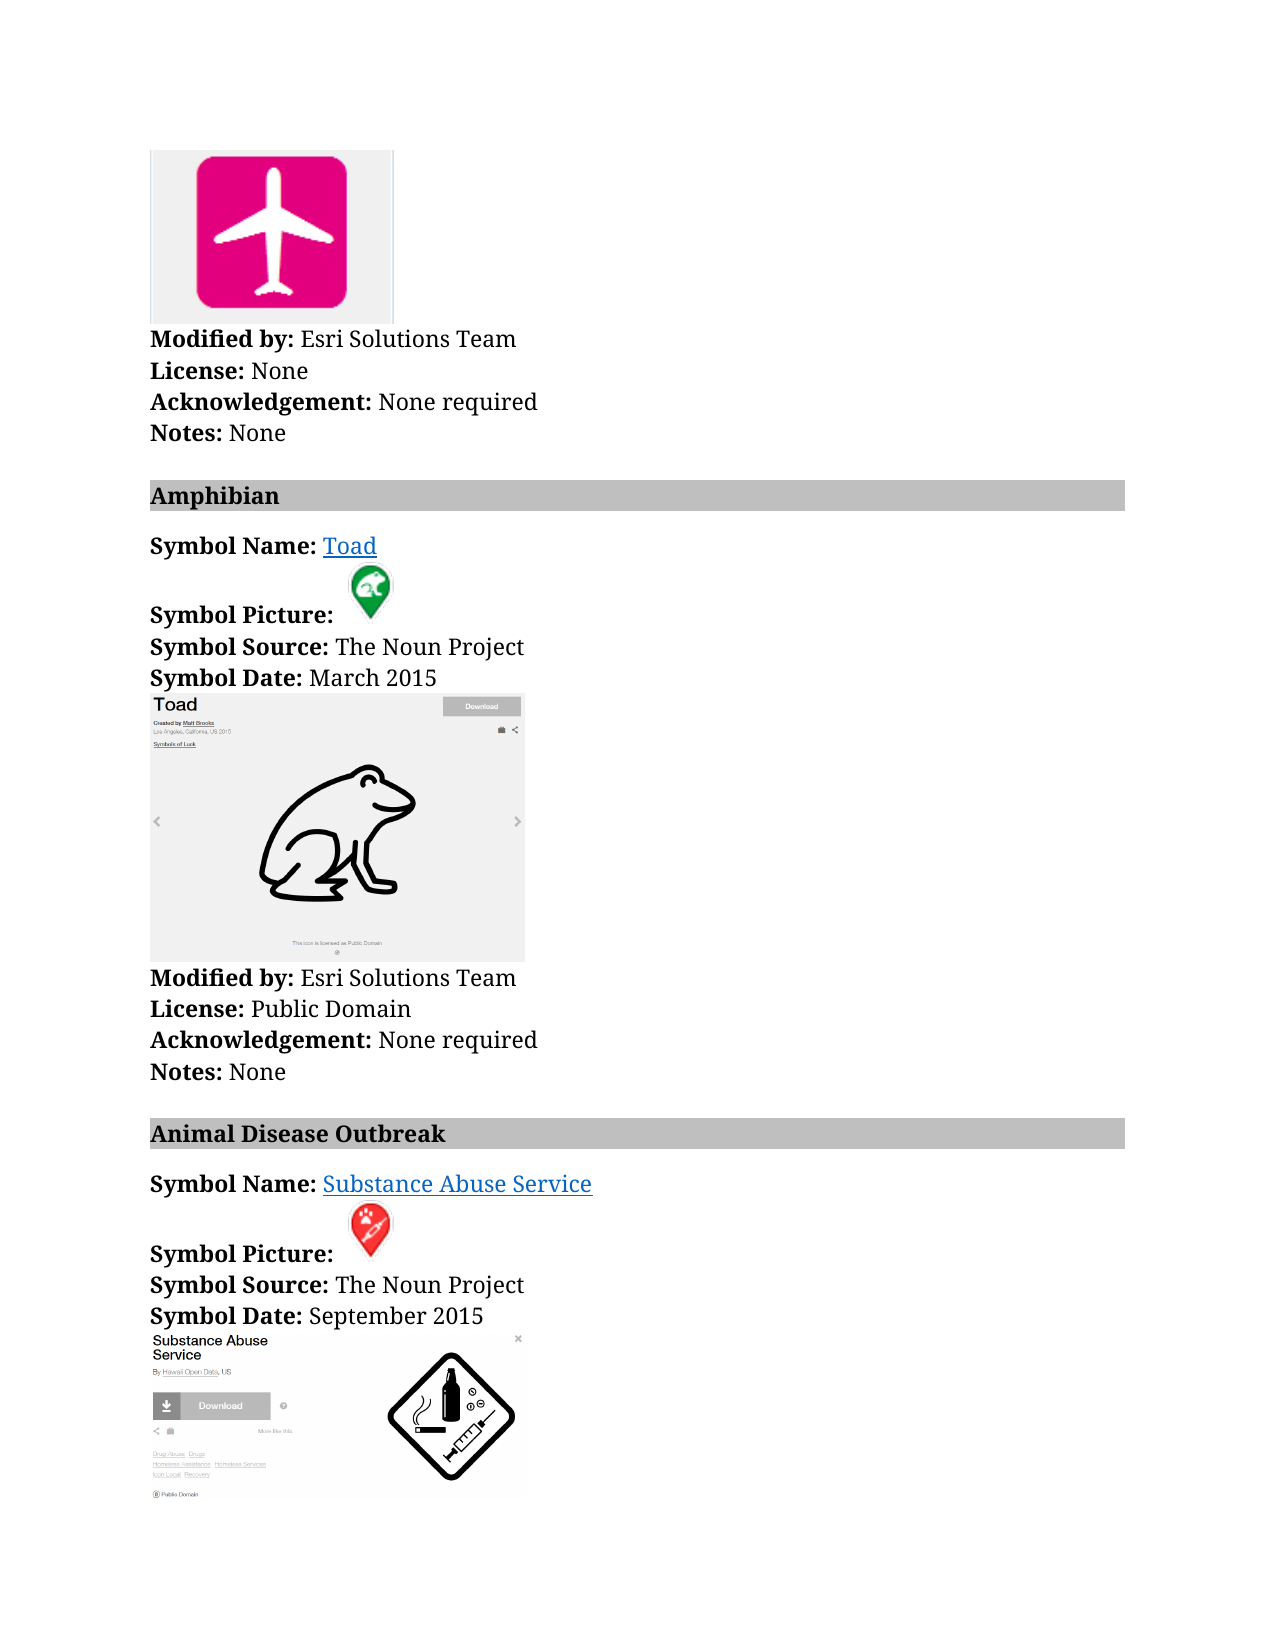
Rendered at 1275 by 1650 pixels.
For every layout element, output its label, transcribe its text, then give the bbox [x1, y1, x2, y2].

text Acknowledgement: None required [150, 386, 1125, 417]
text Symbol Picture: [150, 561, 1125, 631]
text Symbol Date: September 2015 [150, 1300, 1125, 1331]
picture [150, 150, 394, 324]
picture [150, 693, 525, 962]
text License: Public Domain [150, 993, 1125, 1024]
text License: None [150, 355, 1125, 386]
text Symbol Name: Substance Abuse Service [150, 1168, 1125, 1199]
text Symbol Source: The Noun Project [150, 631, 1125, 662]
picture [150, 1331, 527, 1500]
text Notes: None [150, 1055, 1125, 1087]
text Amphibian [150, 480, 1125, 511]
text Symbol Picture: [150, 1199, 1125, 1269]
text Modified by: Esri Solutions Team [150, 962, 1125, 993]
text Modified by: Esri Solutions Team [150, 323, 1125, 355]
picture [339, 1199, 403, 1262]
text Acknowledgement: None required [150, 1024, 1125, 1055]
text Animal Disease Outbreak [150, 1118, 1125, 1149]
picture [339, 561, 403, 624]
text Notes: None [150, 417, 1125, 448]
text Symbol Name: Toad [150, 530, 1125, 561]
text Symbol Source: The Noun Project [150, 1269, 1125, 1300]
text Symbol Date: March 2015 [150, 662, 1125, 693]
